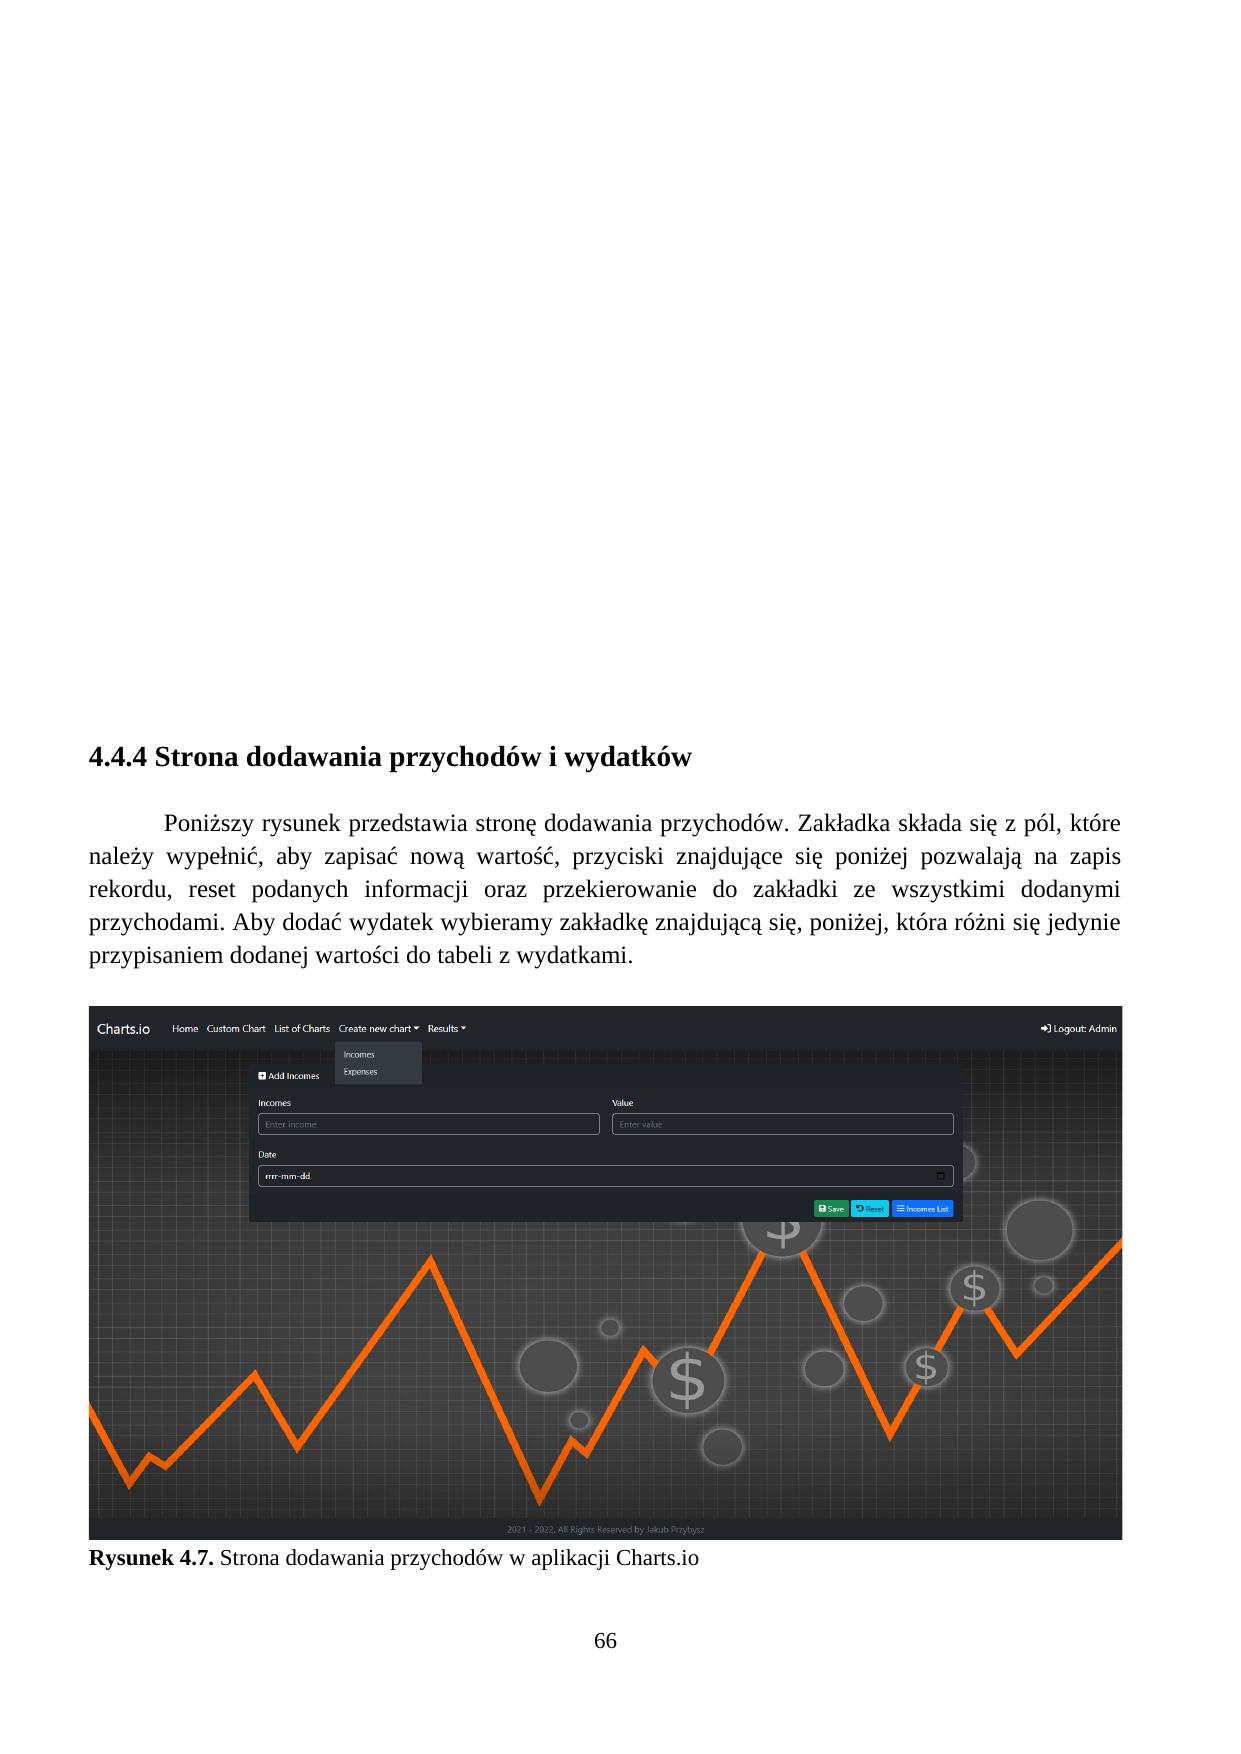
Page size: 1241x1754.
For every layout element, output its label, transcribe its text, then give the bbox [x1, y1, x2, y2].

subtitle 4.4.4 Strona dodawania przychodów i wydatków [89, 739, 740, 773]
text Rysunek 4.7. Strona dodawania przychodów w aplikacji Charts.io [89, 1544, 1122, 1570]
text Poniższy rysunek przedstawia stronę dodawania przychodów. Zakładka składa się z pól, które należy wypełnić, aby zapisać nową wartość, przyciski znajdujące się poniżej pozwalają na zapis rekordu, reset podanych informacji oraz przekierowanie do zakładki ze wszystkimi dodanymi przychodami. Aby dodać wydatek wybieramy zakładkę znajdującą się, poniżej, która różni się jedynie przypisaniem dodanej wartości do tabeli z wydatkami. [89, 808, 1122, 969]
picture [88, 1006, 1123, 1540]
